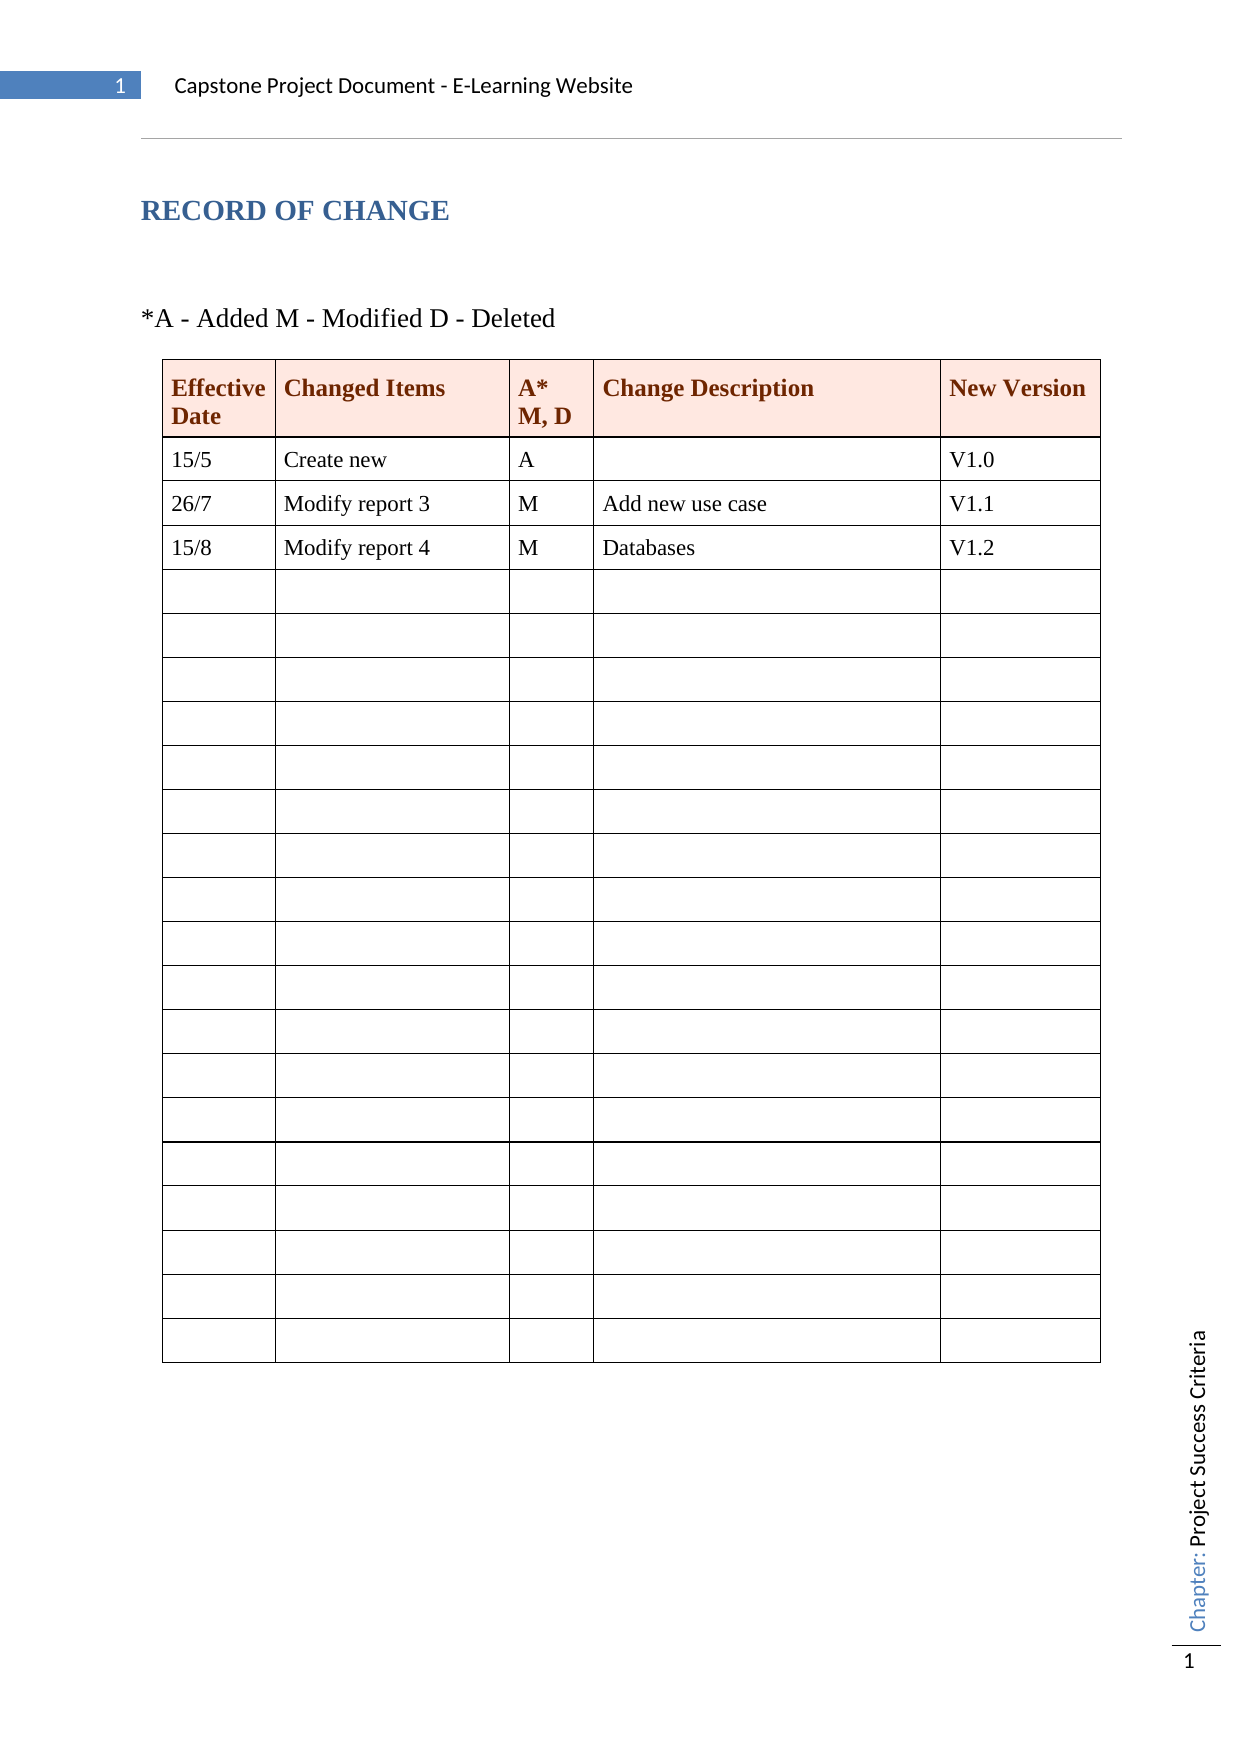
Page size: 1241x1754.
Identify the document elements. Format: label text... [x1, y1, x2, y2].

table_cell [276, 1231, 509, 1273]
table_cell [276, 746, 509, 789]
table_header Effective Date [163, 360, 275, 436]
table_cell [276, 966, 509, 1009]
table_cell [510, 922, 593, 965]
table_cell [941, 1275, 1100, 1318]
table_cell [594, 1054, 940, 1097]
table_cell [941, 834, 1100, 877]
table_cell [510, 1231, 593, 1273]
table_cell [941, 966, 1100, 1009]
table_header Change Description [594, 360, 940, 436]
table_cell [510, 1098, 593, 1141]
table_cell 15/5 [163, 438, 275, 480]
table_cell [594, 746, 940, 789]
table_cell [510, 658, 593, 701]
text *A - Added M - Modified D - Deleted [141, 302, 1122, 334]
table_header Changed Items [276, 360, 509, 436]
table_cell [594, 614, 940, 657]
table_cell [163, 1275, 275, 1318]
table_cell [163, 1319, 275, 1362]
table_cell Modify report 3 [276, 481, 509, 524]
table_cell [510, 1010, 593, 1053]
table_cell Add new use case [594, 481, 940, 524]
table_cell [276, 1275, 509, 1318]
table_cell [941, 614, 1100, 657]
table_cell [163, 1186, 275, 1229]
table_cell [163, 1098, 275, 1141]
table_cell [941, 702, 1100, 745]
table_cell [941, 1143, 1100, 1185]
table_cell [941, 1054, 1100, 1097]
table_cell [941, 1010, 1100, 1053]
table_cell Modify report 4 [276, 526, 509, 568]
table_cell [276, 922, 509, 965]
table_header A* M, D [510, 360, 593, 436]
table_cell M [510, 526, 593, 568]
table_cell 15/8 [163, 526, 275, 568]
table_cell [594, 922, 940, 965]
table_cell V1.1 [941, 481, 1100, 524]
table_cell [594, 834, 940, 877]
table_cell 26/7 [163, 481, 275, 524]
table_cell V1.2 [941, 526, 1100, 568]
table_cell [594, 658, 940, 701]
table_cell [510, 746, 593, 789]
table_cell [594, 790, 940, 833]
table_cell [510, 1319, 593, 1362]
table_cell [510, 966, 593, 1009]
table_cell [510, 1054, 593, 1097]
table_cell [510, 834, 593, 877]
table_cell [510, 1186, 593, 1229]
table_cell [163, 746, 275, 789]
table_cell Create new [276, 438, 509, 480]
table_cell [594, 966, 940, 1009]
table_cell [941, 790, 1100, 833]
table_cell [594, 702, 940, 745]
table_cell [941, 1098, 1100, 1141]
table_cell [163, 702, 275, 745]
table_cell [594, 1231, 940, 1273]
table_cell [276, 1319, 509, 1362]
table_cell [510, 878, 593, 921]
table_cell [276, 1143, 509, 1185]
table_cell [163, 1231, 275, 1273]
table_cell [510, 1275, 593, 1318]
table_cell [163, 790, 275, 833]
table_cell [941, 878, 1100, 921]
table_cell [163, 1143, 275, 1185]
table_cell [276, 790, 509, 833]
table_cell [163, 966, 275, 1009]
table_cell [594, 1319, 940, 1362]
table_cell [510, 702, 593, 745]
table_cell [276, 614, 509, 657]
table_cell [941, 922, 1100, 965]
table_cell Databases [594, 526, 940, 568]
table_cell [163, 658, 275, 701]
table_cell [594, 1186, 940, 1229]
table_cell [594, 1010, 940, 1053]
table_cell [276, 1054, 509, 1097]
table_cell [276, 1186, 509, 1229]
table_cell [594, 438, 940, 480]
table_cell [276, 834, 509, 877]
table_cell A [510, 438, 593, 480]
table_cell [941, 658, 1100, 701]
table_cell [594, 1098, 940, 1141]
table_cell [276, 702, 509, 745]
table_cell [941, 1231, 1100, 1273]
table_cell [276, 1098, 509, 1141]
table_cell [163, 878, 275, 921]
table_cell [510, 614, 593, 657]
table_cell [163, 922, 275, 965]
table_cell [941, 746, 1100, 789]
table_cell [163, 834, 275, 877]
table_cell [510, 570, 593, 613]
table_cell [941, 570, 1100, 613]
table_cell [276, 570, 509, 613]
table_cell V1.0 [941, 438, 1100, 480]
table_cell [163, 1054, 275, 1097]
table_cell [941, 1319, 1100, 1362]
table_cell [276, 878, 509, 921]
table_cell [941, 1186, 1100, 1229]
table_cell [163, 570, 275, 613]
table_cell [510, 790, 593, 833]
text Record of change [141, 193, 1122, 226]
table_cell [276, 1010, 509, 1053]
table_cell [510, 1143, 593, 1185]
table_cell [594, 1275, 940, 1318]
table_cell [163, 1010, 275, 1053]
table_cell [594, 878, 940, 921]
table_header New Version [941, 360, 1100, 436]
table_cell [594, 1143, 940, 1185]
table_cell [276, 658, 509, 701]
table_cell [594, 570, 940, 613]
table_cell [163, 614, 275, 657]
table_cell M [510, 481, 593, 524]
